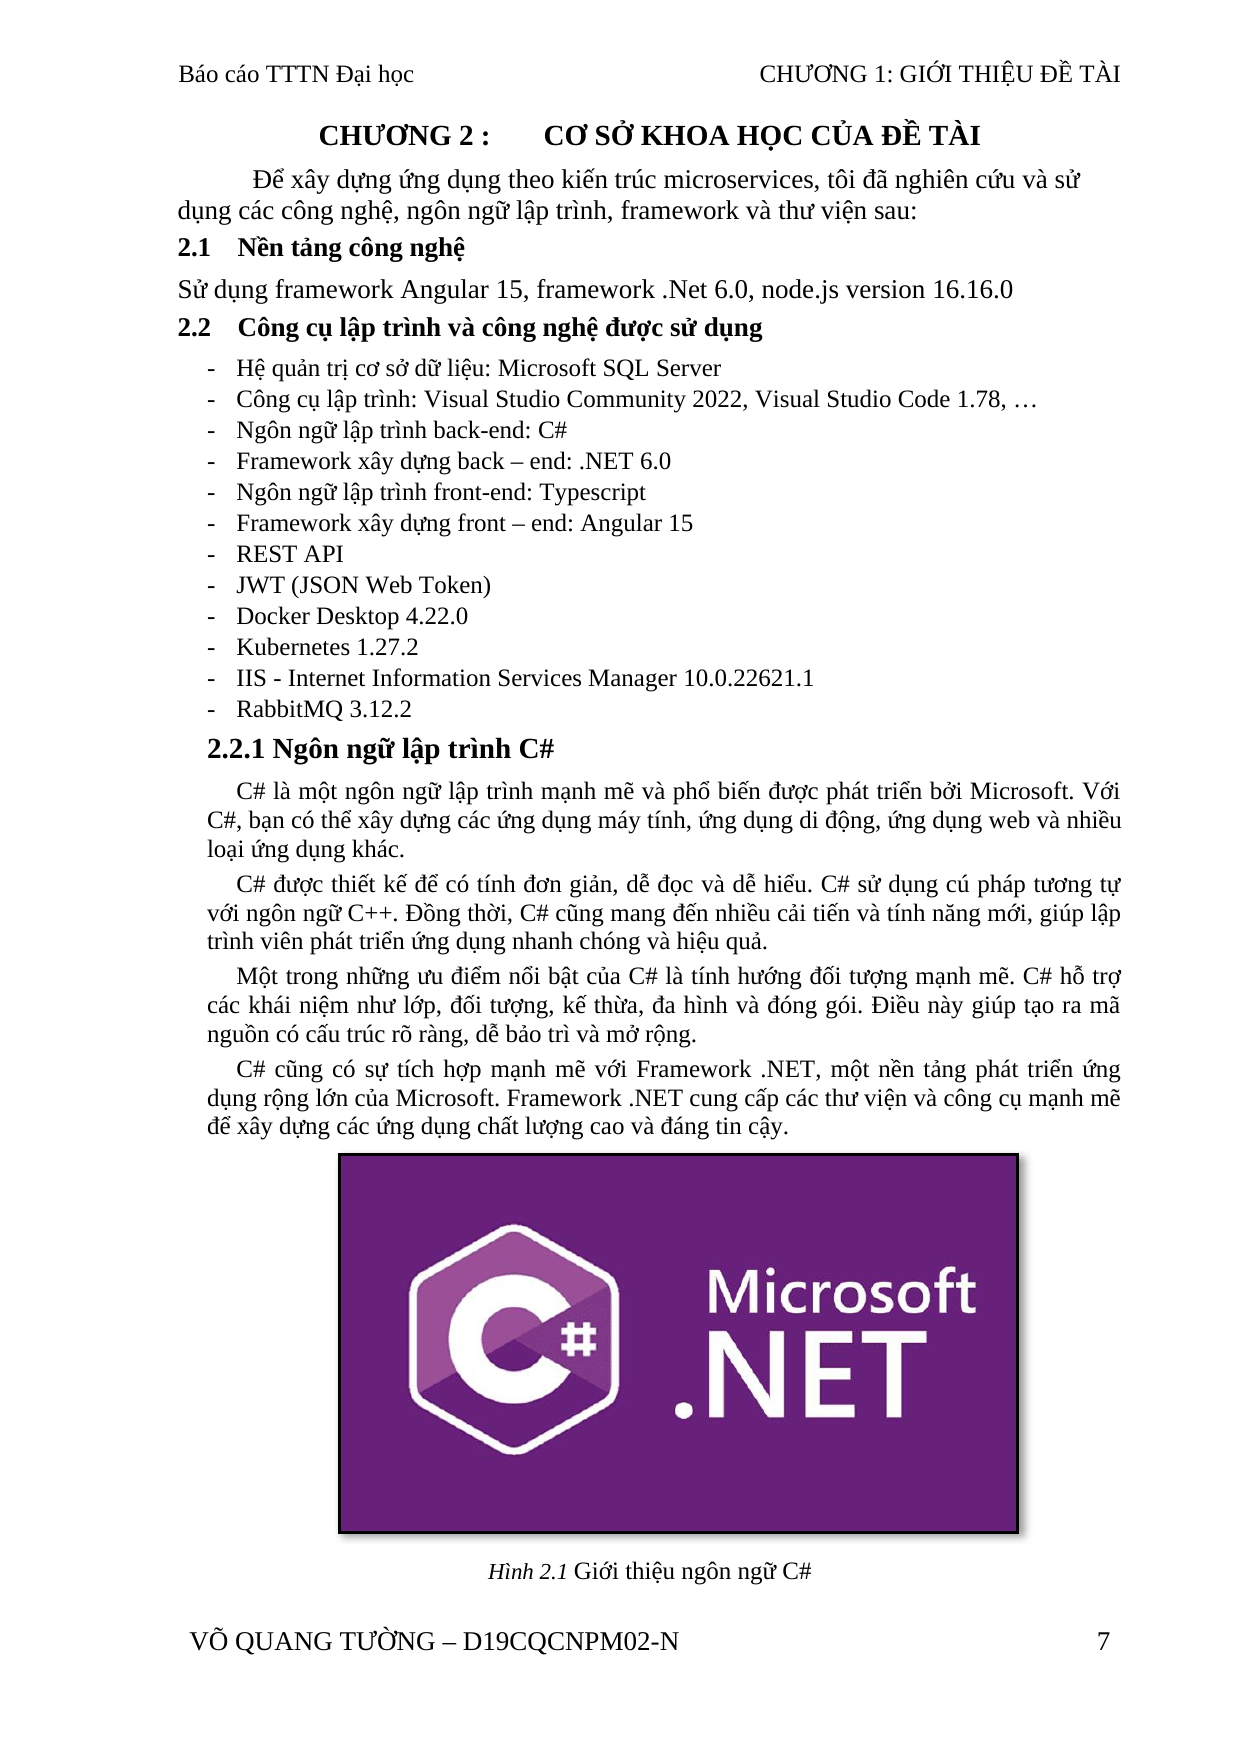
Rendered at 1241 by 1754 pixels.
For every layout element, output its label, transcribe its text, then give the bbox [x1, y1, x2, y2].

list Ngôn ngữ lập trình front-end: Typescript [207, 477, 1122, 506]
text C# được thiết kế để có tính đơn giản, dễ đọc và dễ hiểu. C# sử dụng cú pháp tương tự với ngôn ngữ C++. Đồng thời, C# cũng mang đến nhiều cải tiến và tính năng mới, giúp lập trình viên phát triển ứng dụng nhanh chóng và hiệu quả. [207, 869, 1122, 955]
text Một trong những ưu điểm nổi bật của C# là tính hướng đối tượng mạnh mẽ. C# hỗ trợ các khái niệm như lớp, đối tượng, kế thừa, đa hình và đóng gói. Điều này giúp tạo ra mã nguồn có cấu trúc rõ ràng, dễ bảo trì và mở rộng. [207, 961, 1122, 1048]
picture [341, 1156, 1016, 1531]
list REST API [207, 539, 1122, 568]
list IIS - Internet Information Services Manager 10.0.22621.1 [207, 663, 1122, 692]
list Framework xây dựng front – end: Angular 15 [207, 508, 1122, 537]
subtitle Công cụ lập trình và công nghệ được sử dụng [177, 311, 1122, 342]
text Sử dụng framework Angular 15, framework .Net 6.0, node.js version 16.16.0 [177, 273, 1122, 304]
list Kubernetes 1.27.2 [207, 632, 1122, 661]
list Công cụ lập trình: Visual Studio Community 2022, Visual Studio Code 1.78, … [207, 384, 1122, 413]
text C# là một ngôn ngữ lập trình mạnh mẽ và phổ biến được phát triển bởi Microsoft. Với C#, bạn có thể xây dựng các ứng dụng máy tính, ứng dụng di động, ứng dụng web và nhiều loại ứng dụng khác. [207, 776, 1122, 863]
text Để xây dựng ứng dụng theo kiến trúc microservices, tôi đã nghiên cứu và sử dụng các công nghệ, ngôn ngữ lập trình, framework và thư viện sau: [177, 163, 1122, 225]
list Ngôn ngữ lập trình back-end: C# [207, 415, 1122, 444]
list RabbitMQ 3.12.2 [207, 694, 1122, 723]
subtitle Nền tảng công nghệ [177, 231, 1122, 263]
subtitle CƠ SỞ KHOA HỌC CỦA ĐỀ TÀI [177, 118, 1122, 152]
list Framework xây dựng back – end: .NET 6.0 [207, 446, 1122, 475]
subtitle 2.2.1 Ngôn ngữ lập trình C# [207, 732, 1122, 765]
list Hệ quản trị cơ sở dữ liệu: Microsoft SQL Server [207, 353, 1122, 382]
text Hình 2.1 Giới thiệu ngôn ngữ C# [177, 1556, 1122, 1584]
list Docker Desktop 4.22.0 [207, 601, 1122, 630]
text C# cũng có sự tích hợp mạnh mẽ với Framework .NET, một nền tảng phát triển ứng dụng rộng lớn của Microsoft. Framework .NET cung cấp các thư viện và công cụ mạnh mẽ để xây dựng các ứng dụng chất lượng cao và đáng tin cậy. [207, 1054, 1122, 1140]
list JWT (JSON Web Token) [207, 570, 1122, 599]
